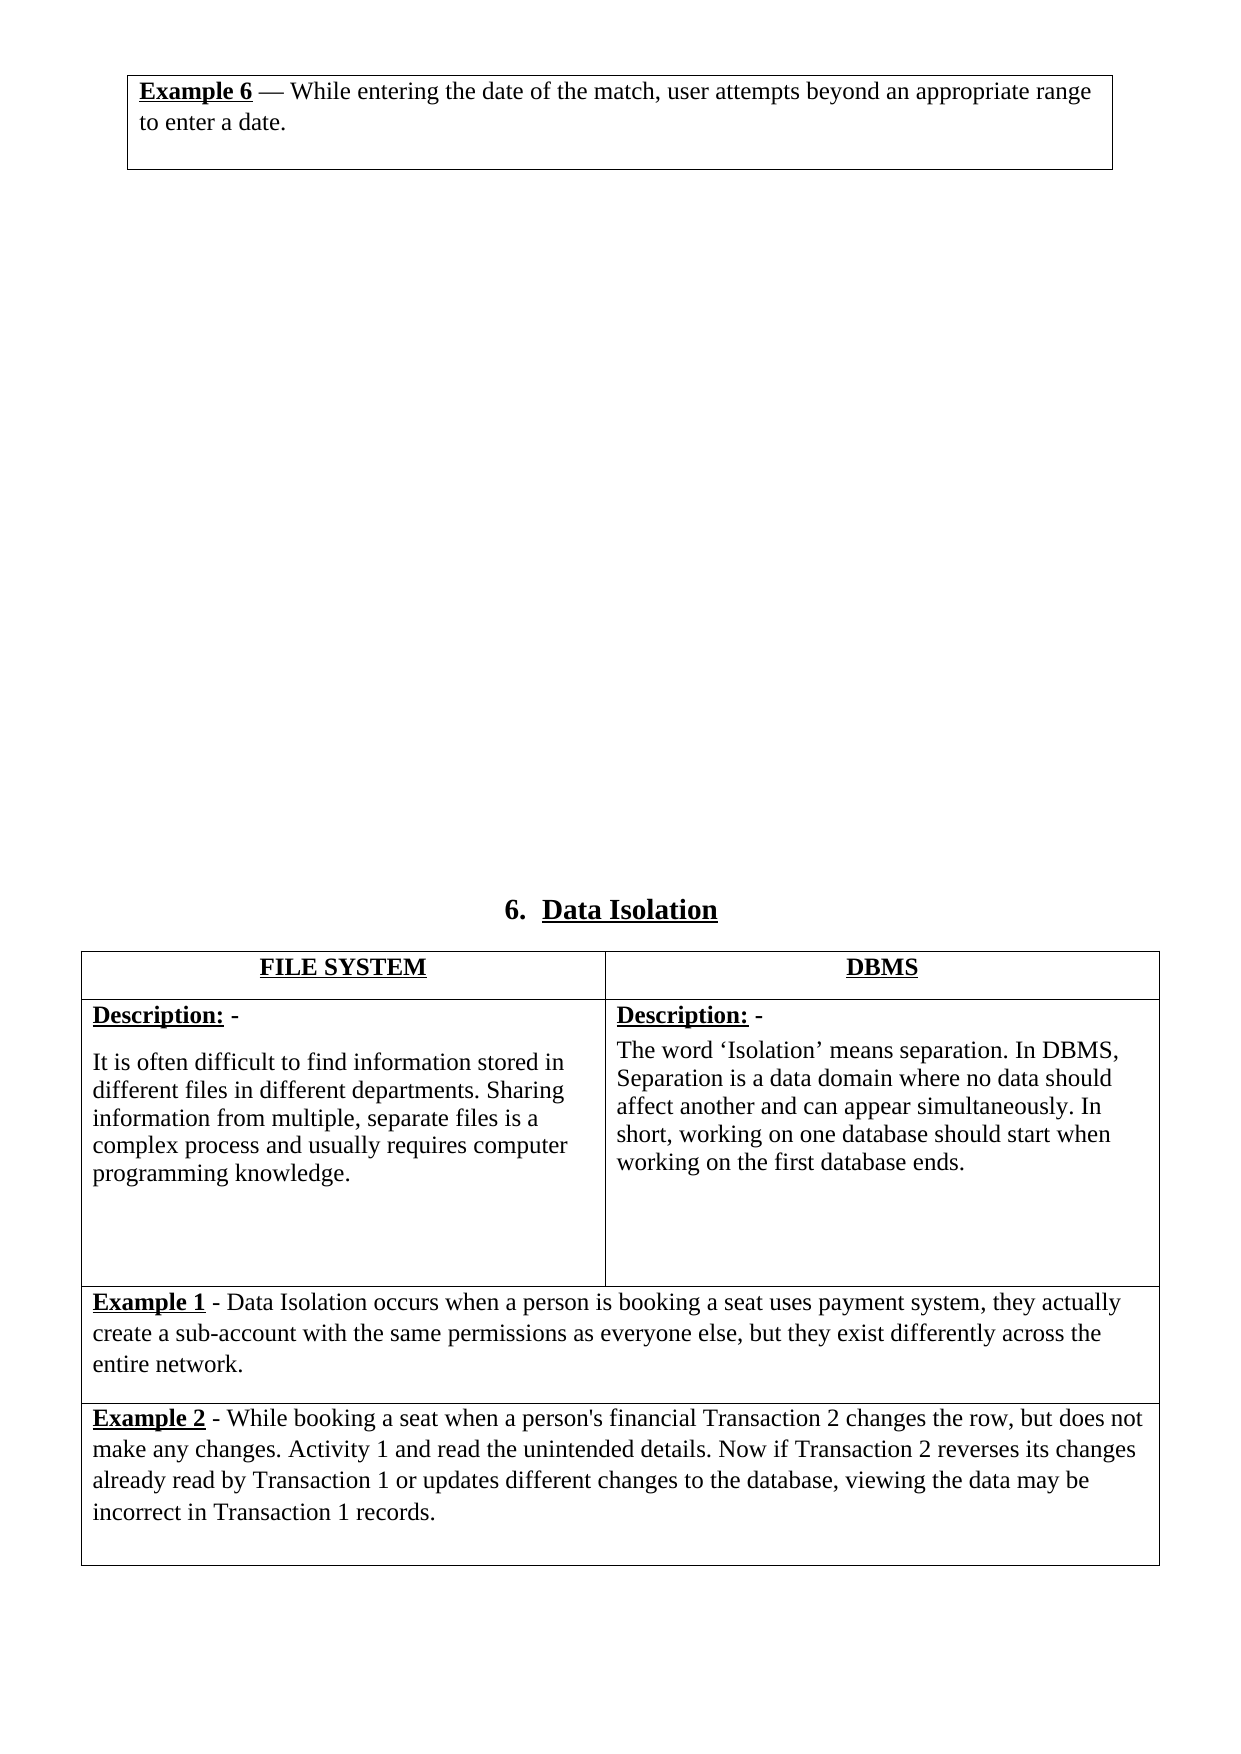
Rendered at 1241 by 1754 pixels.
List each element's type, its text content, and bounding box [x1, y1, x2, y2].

table_cell Description: - It is often difficult to find information stored in different files in different departments. Sharing information from multiple, separate files is a complex process and usually requires computer programming knowledge. [82, 1000, 605, 1286]
table_header DBMS [606, 952, 1159, 999]
table_cell Description: - The word ‘Isolation’ means separation. In DBMS, Separation is a data domain where no data should affect another and can appear simultaneously. In short, working on one database should start when working on the first database ends. [606, 1000, 1159, 1286]
table_cell Example 1 - Data Isolation occurs when a person is booking a seat uses payment system, they actually create a sub-account with the same permissions as everyone else, but they exist differently across the entire network. [82, 1287, 1159, 1402]
table_cell Example 6 — While entering the date of the match, user attempts beyond an appropriate range to enter a date. [128, 76, 1112, 168]
table_cell Example 2 - While booking a seat when a person's financial Transaction 2 changes the row, but does not make any changes. Activity 1 and read the unintended details. Now if Transaction 2 reverses its changes already read by Transaction 1 or updates different changes to the database, viewing the data may be incorrect in Transaction 1 records. [82, 1404, 1159, 1564]
list Data Isolation [75, 892, 1147, 926]
table_header FILE SYSTEM [82, 952, 605, 999]
